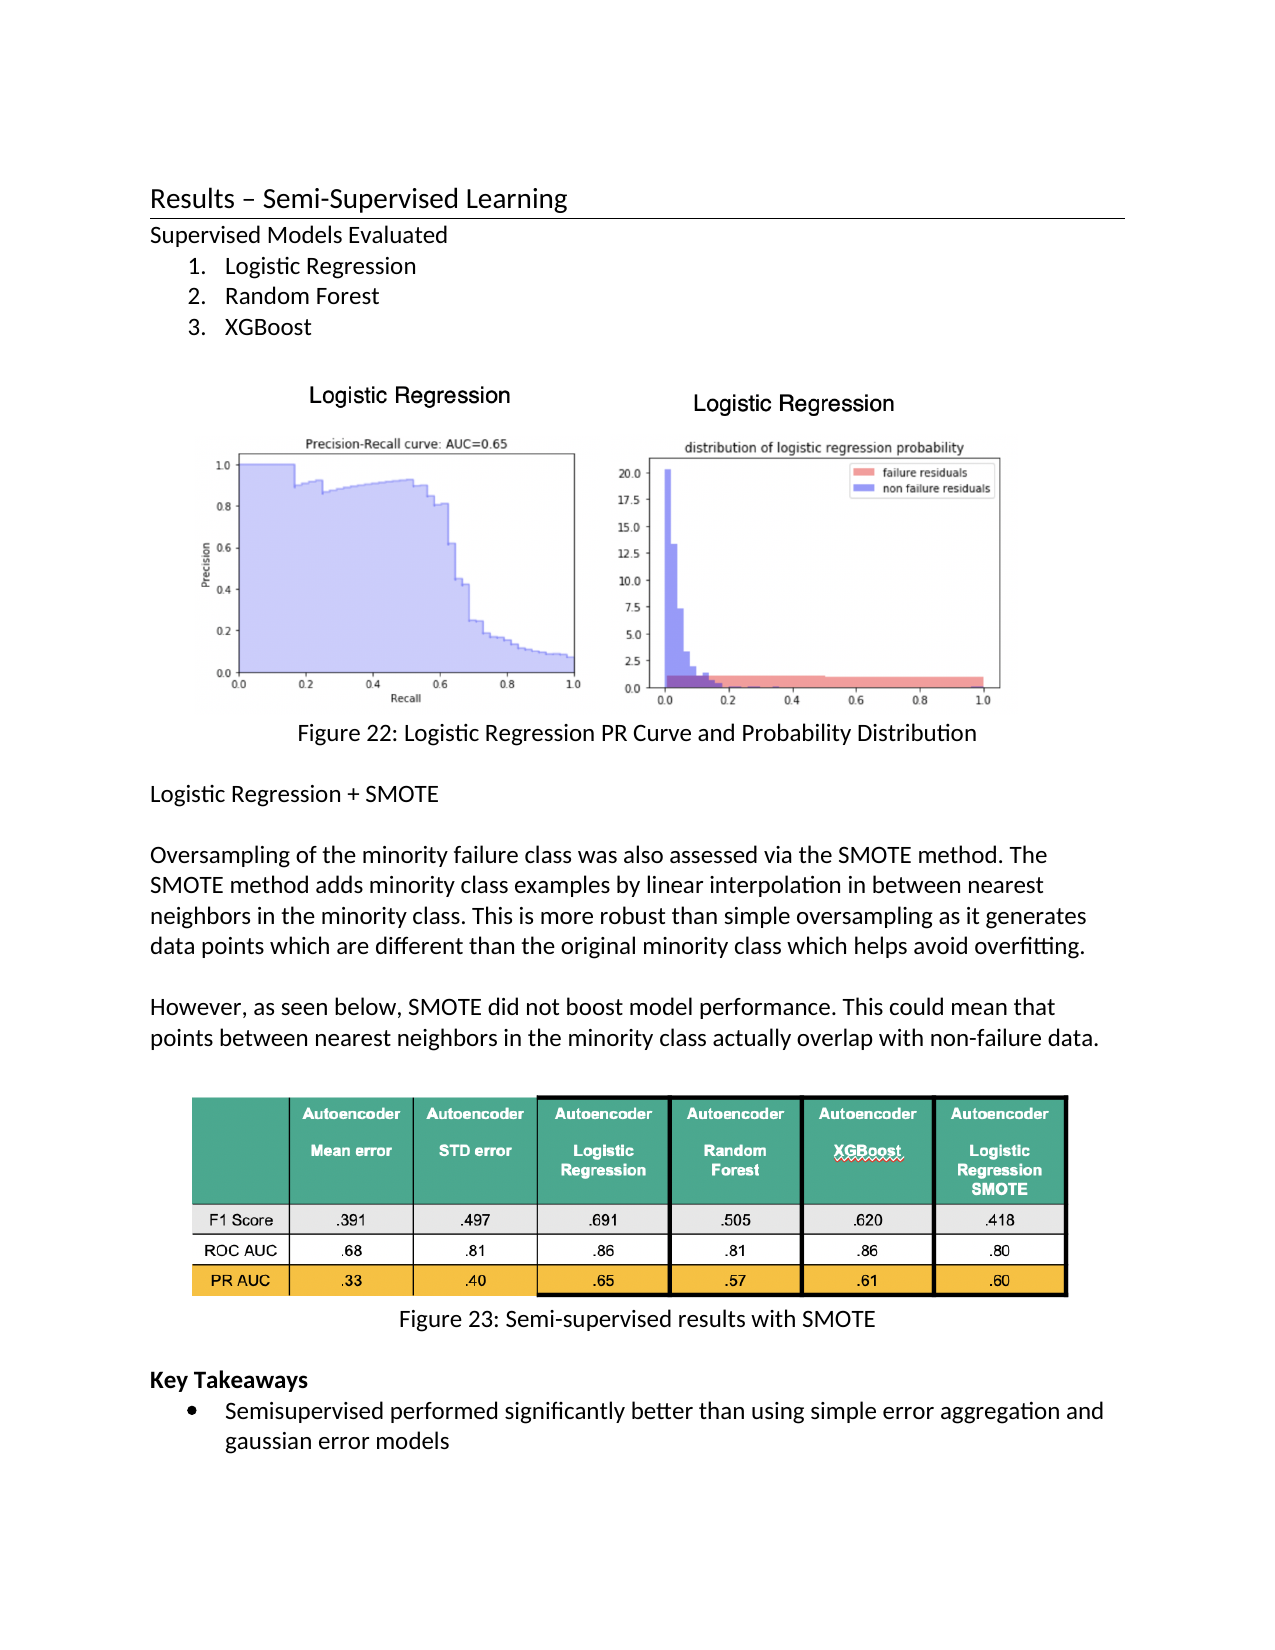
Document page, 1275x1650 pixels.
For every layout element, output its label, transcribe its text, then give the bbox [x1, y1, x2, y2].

text Logistic Regression + SMOTE [150, 778, 1125, 808]
list XGBoost [187, 311, 1125, 341]
text Supervised Models Evaluated [150, 219, 1125, 250]
picture [150, 371, 1057, 717]
list Random Forest [187, 280, 1125, 311]
list Logistic Regression [187, 250, 1125, 280]
text Oversampling of the minority failure class was also assessed via the SMOTE method. The SMOTE method adds minority class examples by linear interpolation in between nearest neighbors in the minority class. This is more robust than simple oversampling as it generates data points which are different than the original minority class which helps avoid overfitting. [150, 839, 1125, 961]
picture [183, 1083, 1092, 1304]
text Results – Semi-Supervised Learning [150, 181, 1125, 218]
text Figure 23: Semi-supervised results with SMOTE [150, 1303, 1125, 1334]
text Key Takeaways [150, 1364, 1125, 1395]
text Figure 22: Logistic Regression PR Curve and Probability Distribution [150, 717, 1125, 747]
list Semisupervised performed significantly better than using simple error aggregation and gaussian error models [187, 1395, 1125, 1456]
text However, as seen below, SMOTE did not boost model performance. This could mean that points between nearest neighbors in the minority class actually overlap with non-failure data. [150, 992, 1125, 1053]
